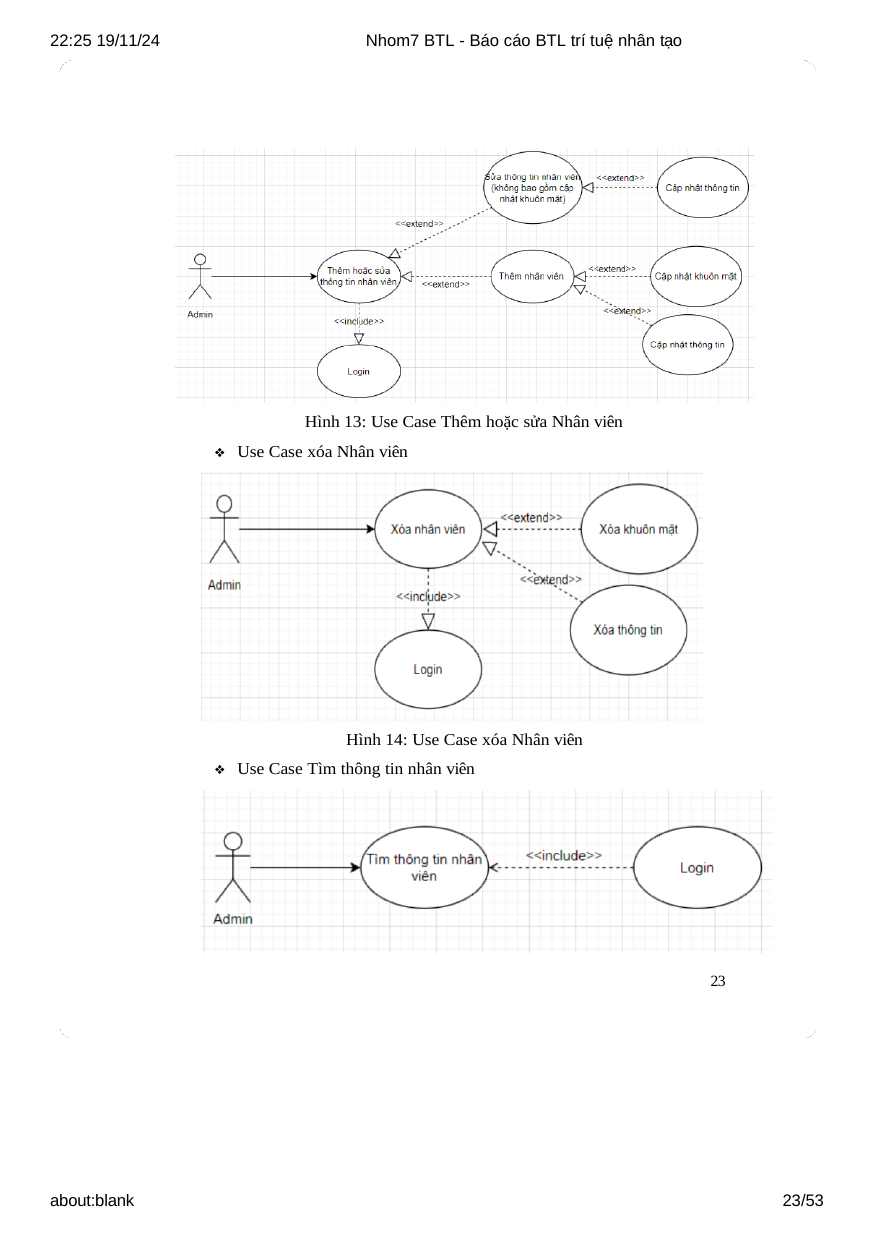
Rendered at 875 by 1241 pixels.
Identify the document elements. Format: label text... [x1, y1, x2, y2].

text Hình 14: Use Case xóa Nhân viên [176, 729, 753, 748]
picture [59, 59, 816, 1038]
list Use Case Tìm thông tin nhân viên [215, 759, 753, 778]
text Hình 13: Use Case Thêm hoặc sửa Nhân viên [174, 412, 753, 431]
text 23 [121, 972, 726, 990]
list Use Case xóa Nhân viên [215, 442, 753, 461]
